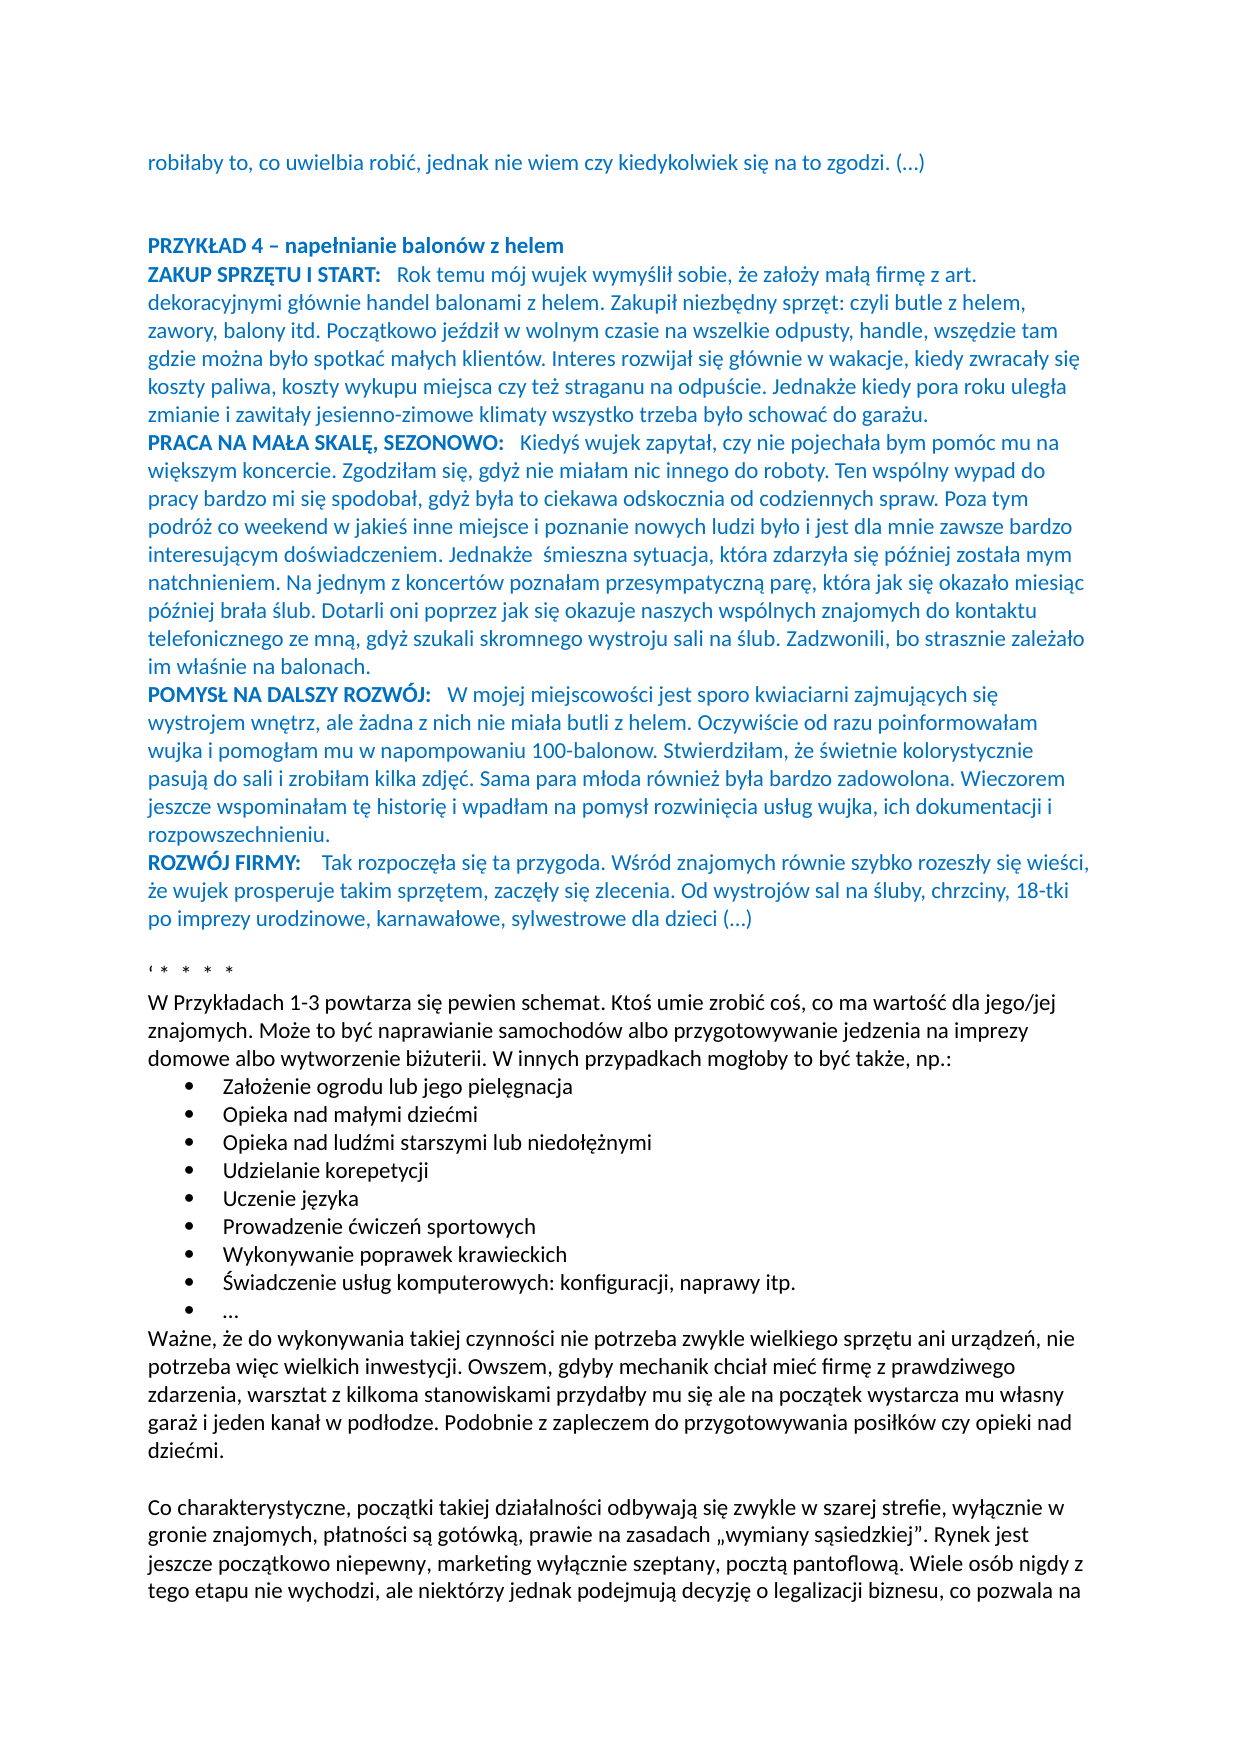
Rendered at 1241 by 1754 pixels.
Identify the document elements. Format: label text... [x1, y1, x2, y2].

list Uczenie języka [185, 1184, 1093, 1212]
text POMYSŁ NA DALSZY ROZWÓJ: W mojej miejscowości jest sporo kwiaciarni zajmujących się wystrojem wnętrz, ale żadna z nich nie miała butli z helem. Oczywiście od razu poinformowałam wujka i pomogłam mu w napompowaniu 100-balonow. Stwierdziłam, że świetnie kolorystycznie pasują do sali i zrobiłam kilka zdjęć. Sama para młoda również była bardzo zadowolona. Wieczorem jeszcze wspominałam tę historię i wpadłam na pomysł rozwinięcia usług wujka, ich dokumentacji i rozpowszechnieniu. [148, 680, 1093, 848]
text PRACA NA MAŁA SKALĘ, SEZONOWO: Kiedyś wujek zapytał, czy nie pojechała bym pomóc mu na większym koncercie. Zgodziłam się, gdyż nie miałam nic innego do roboty. Ten wspólny wypad do pracy bardzo mi się spodobał, gdyż była to ciekawa odskocznia od codziennych spraw. Poza tym podróż co weekend w jakieś inne miejsce i poznanie nowych ludzi było i jest dla mnie zawsze bardzo interesującym doświadczeniem. Jednakże śmieszna sytuacja, która zdarzyła się później została mym natchnieniem. Na jednym z koncertów poznałam przesympatyczną parę, która jak się okazało miesiąc później brała ślub. Dotarli oni poprzez jak się okazuje naszych wspólnych znajomych do kontaktu telefonicznego ze mną, gdyż szukali skromnego wystroju sali na ślub. Zadzwonili, bo strasznie zależało im właśnie na balonach. [148, 428, 1093, 680]
text ‘ * * * * [148, 960, 1093, 988]
text PRZYKŁAD 4 – napełnianie balonów z helem [148, 232, 1093, 260]
text Ważne, że do wykonywania takiej czynności nie potrzeba zwykle wielkiego sprzętu ani urządzeń, nie potrzeba więc wielkich inwestycji. Owszem, gdyby mechanik chciał mieć firmę z prawdziwego zdarzenia, warsztat z kilkoma stanowiskami przydałby mu się ale na początek wystarcza mu własny garaż i jeden kanał w podłodze. Podobnie z zapleczem do przygotowywania posiłków czy opieki nad dziećmi. [148, 1324, 1093, 1464]
list Prowadzenie ćwiczeń sportowych [185, 1212, 1093, 1240]
list Wykonywanie poprawek krawieckich [185, 1240, 1093, 1268]
list Założenie ogrodu lub jego pielęgnacja [185, 1072, 1093, 1100]
text ZAKUP SPRZĘTU I START: Rok temu mój wujek wymyślił sobie, że założy małą firmę z art. dekoracyjnymi głównie handel balonami z helem. Zakupił niezbędny sprzęt: czyli butle z helem, zawory, balony itd. Początkowo jeździł w wolnym czasie na wszelkie odpusty, handle, wszędzie tam gdzie można było spotkać małych klientów. Interes rozwijał się głównie w wakacje, kiedy zwracały się koszty paliwa, koszty wykupu miejsca czy też straganu na odpuście. Jednakże kiedy pora roku uległa zmianie i zawitały jesienno-zimowe klimaty wszystko trzeba było schować do garażu. [148, 260, 1093, 428]
list Opieka nad ludźmi starszymi lub niedołężnymi [185, 1128, 1093, 1156]
list Opieka nad małymi dziećmi [185, 1100, 1093, 1128]
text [148, 148, 1093, 176]
text W Przykładach 1-3 powtarza się pewien schemat. Ktoś umie zrobić coś, co ma wartość dla jego/jej znajomych. Może to być naprawianie samochodów albo przygotowywanie jedzenia na imprezy domowe albo wytworzenie biżuterii. W innych przypadkach mogłoby to być także, np.: [148, 988, 1093, 1072]
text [148, 1493, 1093, 1605]
text ROZWÓJ FIRMY: Tak rozpoczęła się ta przygoda. Wśród znajomych równie szybko rozeszły się wieści, że wujek prosperuje takim sprzętem, zaczęły się zlecenia. Od wystrojów sal na śluby, chrzciny, 18-tki po imprezy urodzinowe, karnawałowe, sylwestrowe dla dzieci (…) [148, 848, 1093, 932]
list … [185, 1296, 1093, 1324]
list Udzielanie korepetycji [185, 1156, 1093, 1184]
list Świadczenie usług komputerowych: konfiguracji, naprawy itp. [185, 1268, 1093, 1296]
